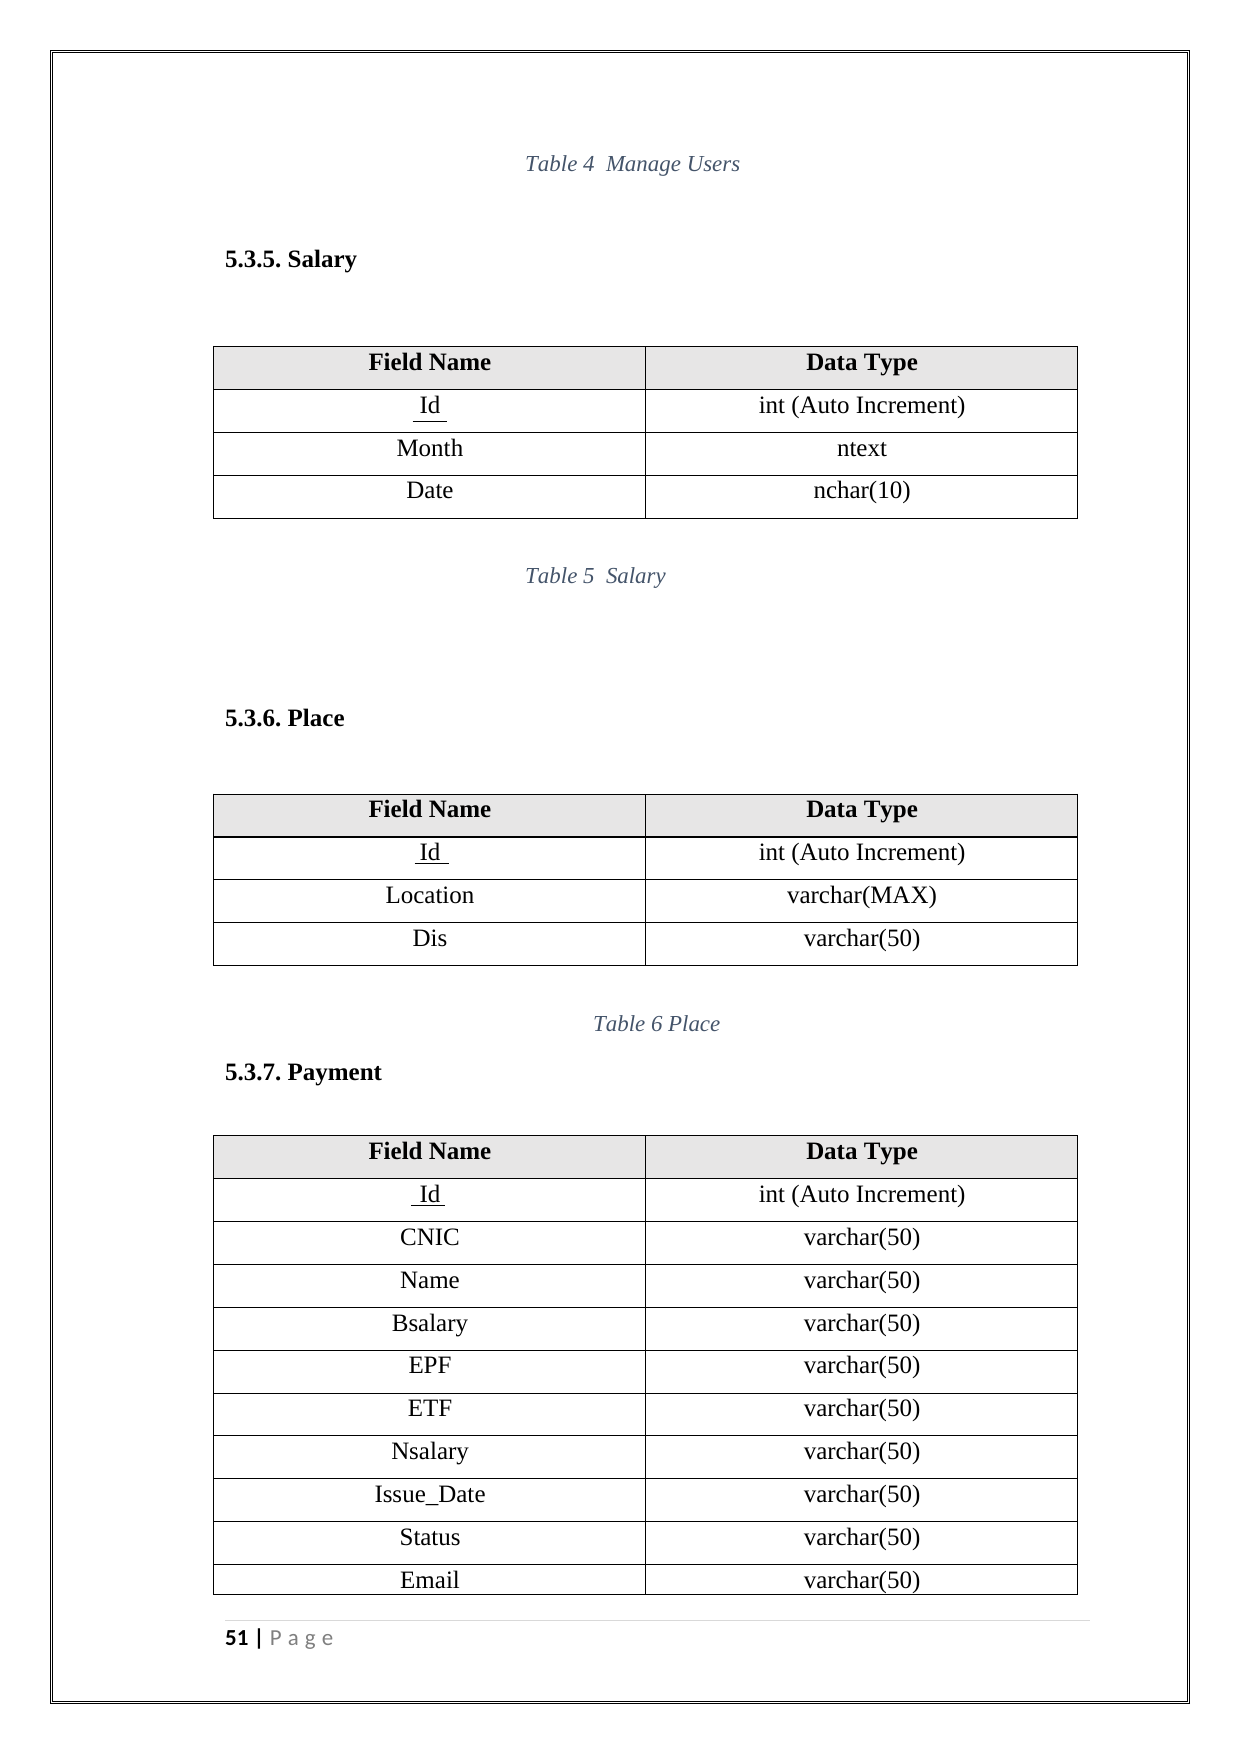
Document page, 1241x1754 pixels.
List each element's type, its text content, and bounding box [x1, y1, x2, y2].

table_cell Email [214, 1565, 645, 1594]
table_cell Date [214, 476, 645, 517]
table_cell varchar(50) [646, 1479, 1077, 1521]
table_cell varchar(50) [646, 1522, 1077, 1564]
table_cell Location [214, 880, 645, 922]
table_cell varchar(50) [646, 1265, 1077, 1307]
table_cell varchar(50) [646, 1394, 1077, 1435]
table_cell Status [214, 1522, 645, 1564]
table_cell Issue_Date [214, 1479, 645, 1521]
text Table 6 Place [225, 1010, 1090, 1036]
table_cell varchar(50) [646, 923, 1077, 965]
table_cell Dis [214, 923, 645, 965]
table_cell Nsalary [214, 1436, 645, 1478]
table_cell Name [214, 1265, 645, 1307]
table_header Data Type [646, 1136, 1077, 1178]
table_cell ETF [214, 1394, 645, 1435]
table_cell EPF [214, 1351, 645, 1392]
table_cell int (Auto Increment) [646, 838, 1077, 879]
table_cell Id [214, 1179, 645, 1221]
table_header Data Type [646, 795, 1077, 836]
table_cell varchar(50) [646, 1565, 1077, 1594]
subtitle 5.3.6. Place [225, 703, 1090, 731]
table_cell Month [214, 433, 645, 474]
table_header Field Name [214, 795, 645, 836]
table_cell varchar(50) [646, 1222, 1077, 1264]
table_cell Id [214, 390, 645, 432]
table_header Field Name [214, 1136, 645, 1178]
table_cell varchar(50) [646, 1308, 1077, 1349]
subtitle 5.3.7. Payment [225, 1057, 1090, 1086]
table_cell ntext [646, 433, 1077, 474]
subtitle 5.3.5. Salary [225, 244, 1090, 273]
table_cell int (Auto Increment) [646, 390, 1077, 432]
table_cell int (Auto Increment) [646, 1179, 1077, 1221]
table_cell varchar(50) [646, 1436, 1077, 1478]
text Table 4 Manage Users [225, 150, 1090, 176]
table_header Field Name [214, 347, 645, 389]
table_cell Bsalary [214, 1308, 645, 1349]
table_cell CNIC [214, 1222, 645, 1264]
table_cell varchar(50) [646, 1351, 1077, 1392]
table_cell nchar(10) [646, 476, 1077, 517]
table_header Data Type [646, 347, 1077, 389]
text Table 5 Salary [225, 562, 1090, 589]
table_cell Id [214, 838, 645, 879]
table_cell varchar(MAX) [646, 880, 1077, 922]
